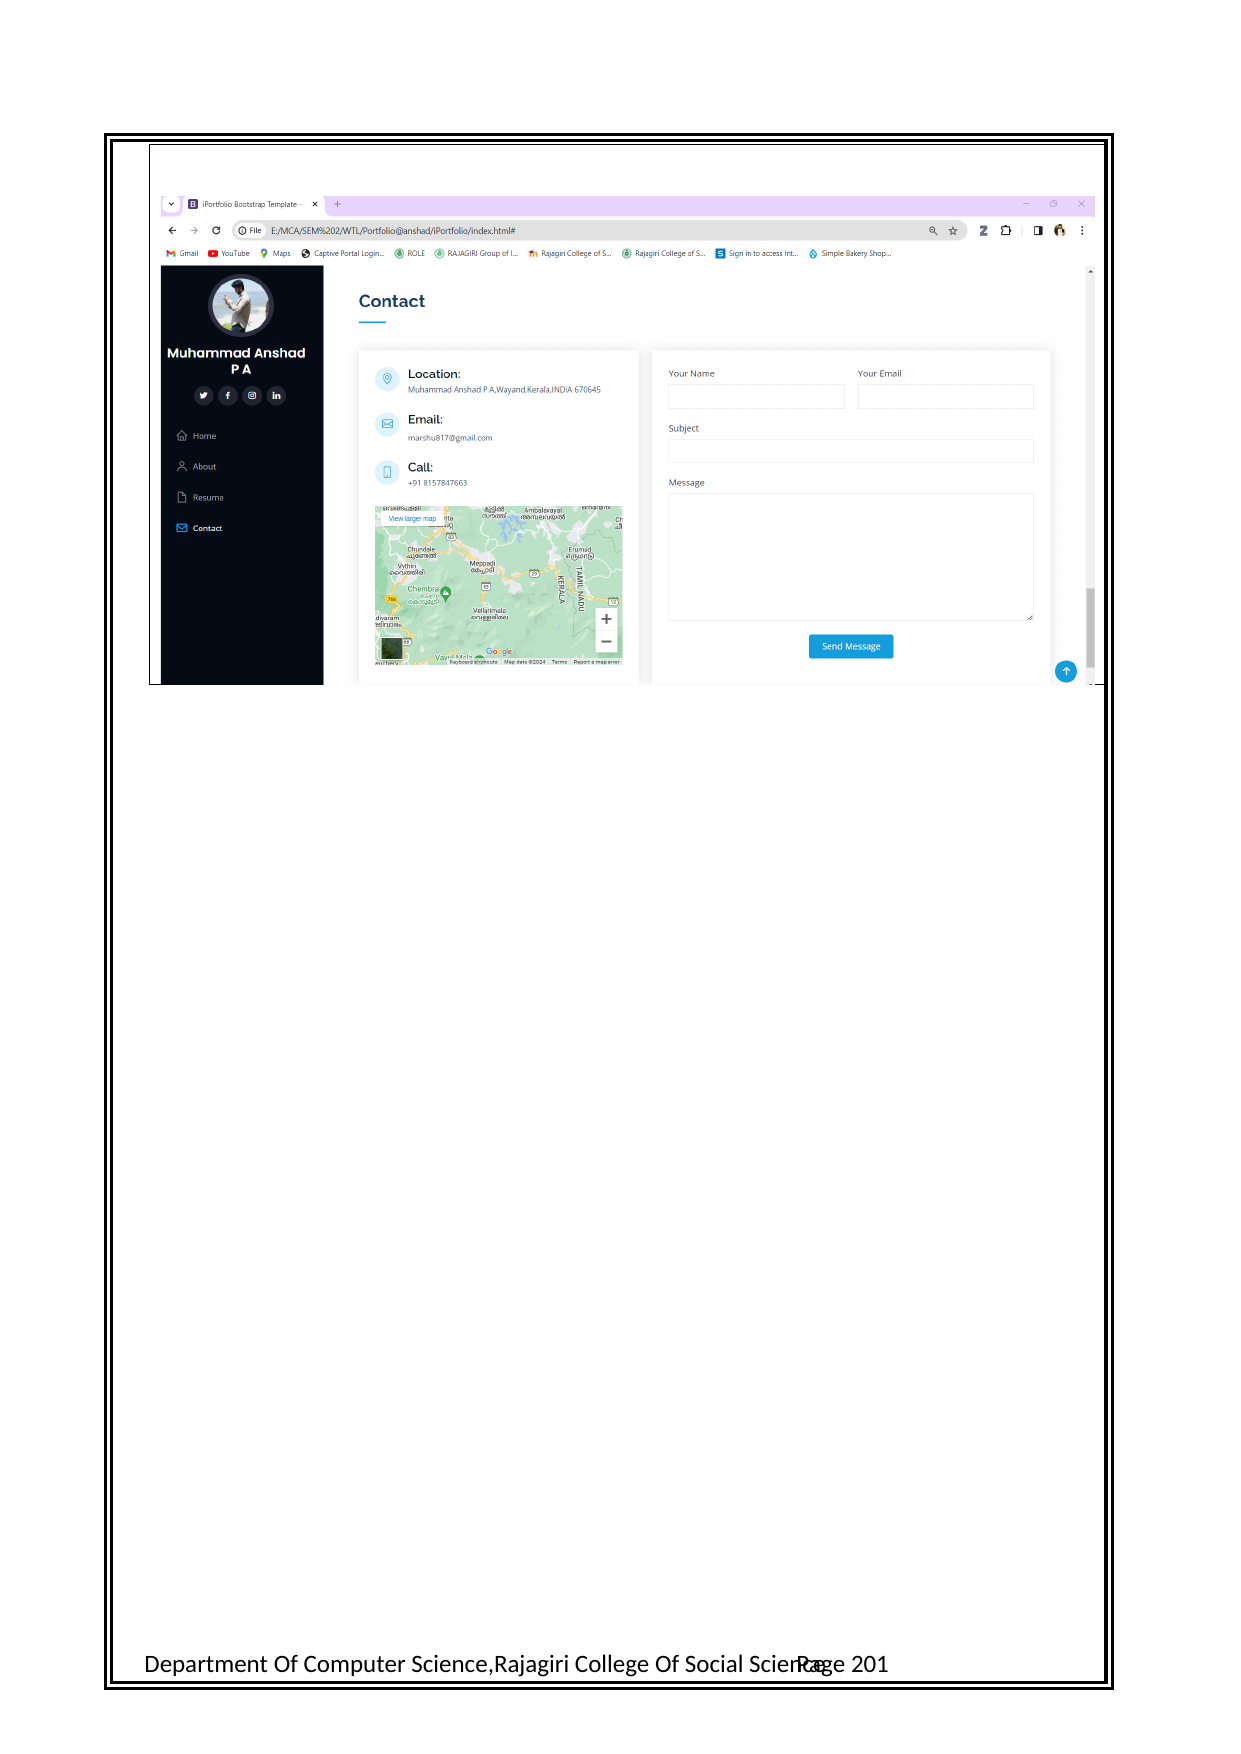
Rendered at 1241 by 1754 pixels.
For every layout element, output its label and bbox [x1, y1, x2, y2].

table_header [150, 145, 1104, 684]
picture [160, 196, 1095, 685]
